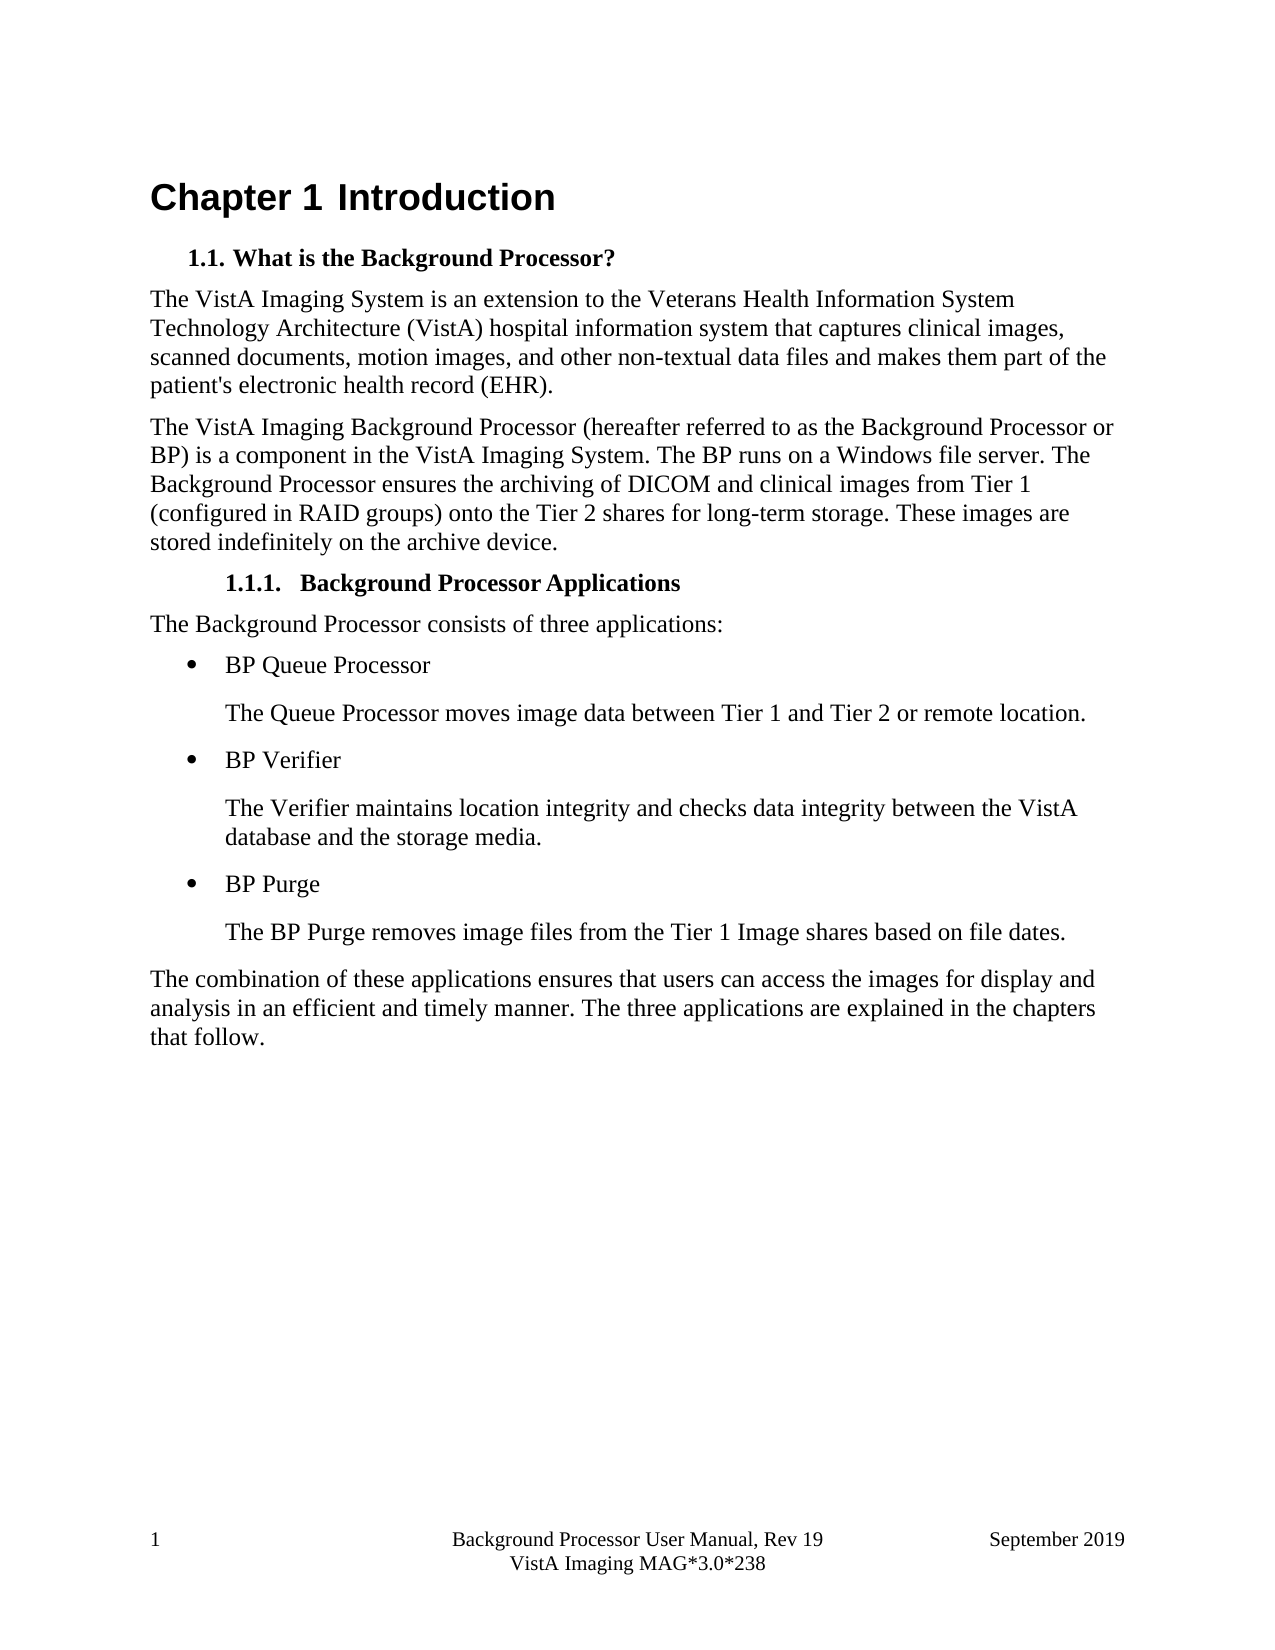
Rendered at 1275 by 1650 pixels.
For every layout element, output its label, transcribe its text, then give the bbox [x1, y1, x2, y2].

list BP Queue Processor [187, 651, 1125, 679]
text The VistA Imaging System is an extension to the Veterans Health Information System Technology Architecture (VistA) hospital information system that captures clinical images, scanned documents, motion images, and other non-textual data files and makes them part of the patient's electronic health record (EHR). [150, 284, 1125, 399]
text The Background Processor consists of three applications: [150, 609, 1125, 638]
subtitle Introduction [150, 175, 1125, 218]
subtitle What is the Background Processor? [187, 243, 1125, 272]
text The Queue Processor moves image data between Tier 1 and Tier 2 or remote location. [225, 698, 1125, 727]
text The Verifier maintains location integrity and checks data integrity between the VistA database and the storage media. [225, 793, 1125, 851]
subtitle Background Processor Applications [225, 568, 1125, 597]
list BP Verifier [187, 746, 1125, 774]
list BP Purge [187, 869, 1125, 898]
text The VistA Imaging Background Processor (hereafter referred to as the Background Processor or BP) is a component in the VistA Imaging System. The BP runs on a Windows file server. The Background Processor ensures the archiving of DICOM and clinical images from Tier 1 (configured in RAID groups) onto the Tier 2 shares for long-term storage. These images are stored indefinitely on the archive device. [150, 412, 1125, 556]
text The BP Purge removes image files from the Tier 1 Image shares based on file dates. [225, 917, 1125, 946]
text The combination of these applications ensures that users can access the images for display and analysis in an efficient and timely manner. The three applications are explained in the chapters that follow. [150, 964, 1125, 1051]
